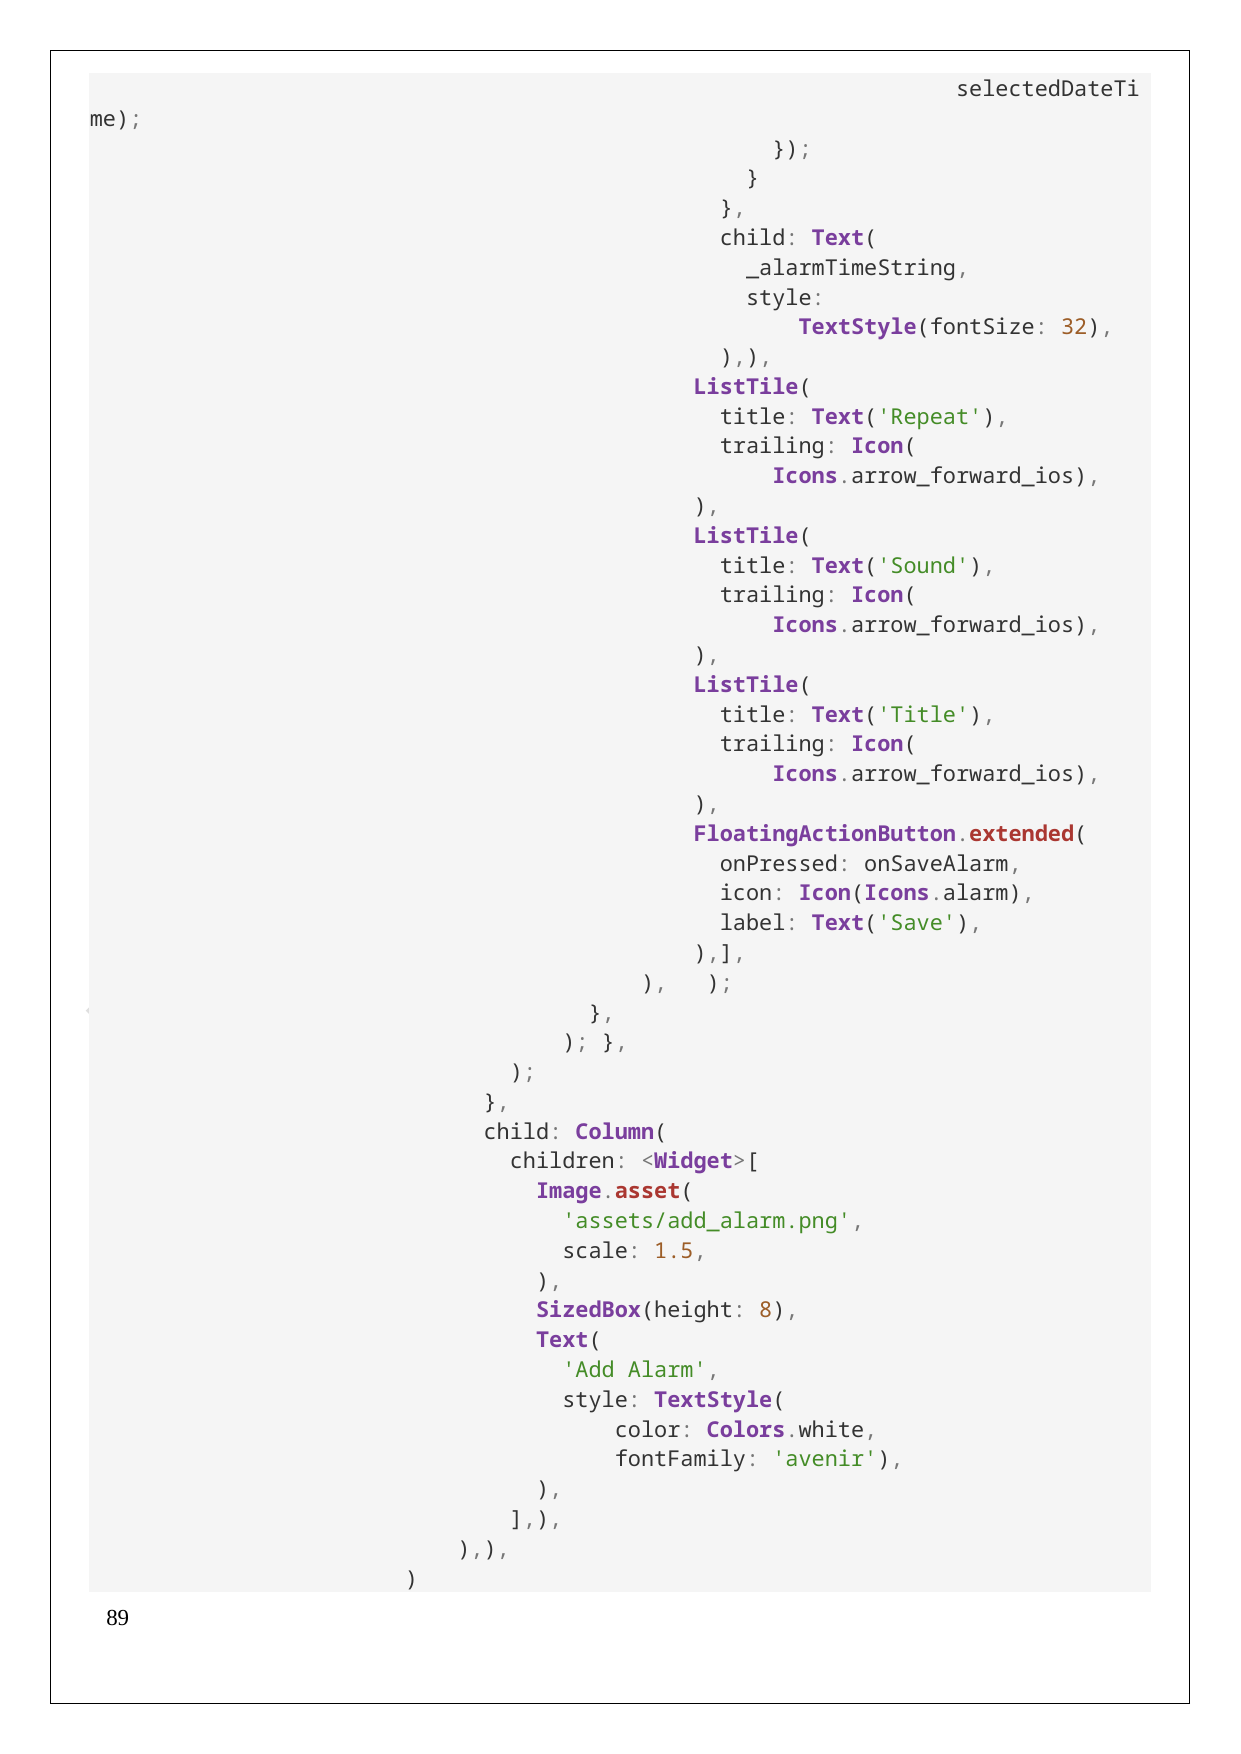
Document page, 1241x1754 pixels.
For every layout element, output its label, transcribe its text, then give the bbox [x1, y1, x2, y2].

text ],), [89, 1503, 1151, 1533]
text ), [89, 639, 1151, 669]
text FloatingActionButton.extended( [89, 818, 1151, 847]
text ), [89, 1473, 1151, 1503]
text ), [89, 490, 1151, 520]
text ),], [89, 937, 1151, 967]
text color: Colors.white, [89, 1413, 1151, 1443]
text TextStyle(fontSize: 32), [89, 311, 1151, 341]
text ListTile( [89, 520, 1151, 549]
text }); [89, 132, 1151, 162]
text ),), [89, 341, 1151, 371]
text scale: 1.5, [89, 1235, 1151, 1264]
text style: [89, 281, 1151, 311]
text trailing: Icon( [89, 430, 1151, 460]
text ), [89, 788, 1151, 818]
text trailing: Icon( [89, 728, 1151, 758]
text title: Text('Title'), [89, 698, 1151, 728]
text style: TextStyle( [89, 1384, 1151, 1413]
text title: Text('Sound'), [89, 549, 1151, 579]
text ), ); [89, 967, 1151, 996]
text 'Add Alarm', [89, 1354, 1151, 1384]
text title: Text('Repeat'), [89, 401, 1151, 430]
text _alarmTimeString, [89, 252, 1151, 281]
text onPressed: onSaveAlarm, [89, 847, 1151, 877]
text ListTile( [89, 371, 1151, 401]
text fontFamily: 'avenir'), [89, 1443, 1151, 1473]
text Image.asset( [89, 1175, 1151, 1205]
text icon: Icon(Icons.alarm), [89, 877, 1151, 907]
text Icons.arrow_forward_ios), [89, 758, 1151, 788]
text ListTile( [89, 669, 1151, 698]
text label: Text('Save'), [89, 907, 1151, 937]
text trailing: Icon( [89, 579, 1151, 609]
text ); }, [89, 1026, 1151, 1056]
text Text( [89, 1324, 1151, 1354]
text Icons.arrow_forward_ios), [89, 460, 1151, 490]
text ); [89, 1056, 1151, 1086]
text }, [89, 996, 1151, 1026]
text }, [89, 1086, 1151, 1116]
text ),), [89, 1533, 1151, 1562]
text child: Column( [89, 1116, 1151, 1145]
text child: Text( [89, 222, 1151, 252]
text Icons.arrow_forward_ios), [89, 609, 1151, 639]
text }, [89, 192, 1151, 222]
text children: <Widget>[ [89, 1145, 1151, 1175]
text selectedDateTime); [89, 73, 1151, 132]
text ), [89, 1264, 1151, 1294]
text ) [89, 1562, 1151, 1592]
text SizedBox(height: 8), [89, 1294, 1151, 1324]
text } [89, 162, 1151, 192]
text 'assets/add_alarm.png', [89, 1205, 1151, 1235]
